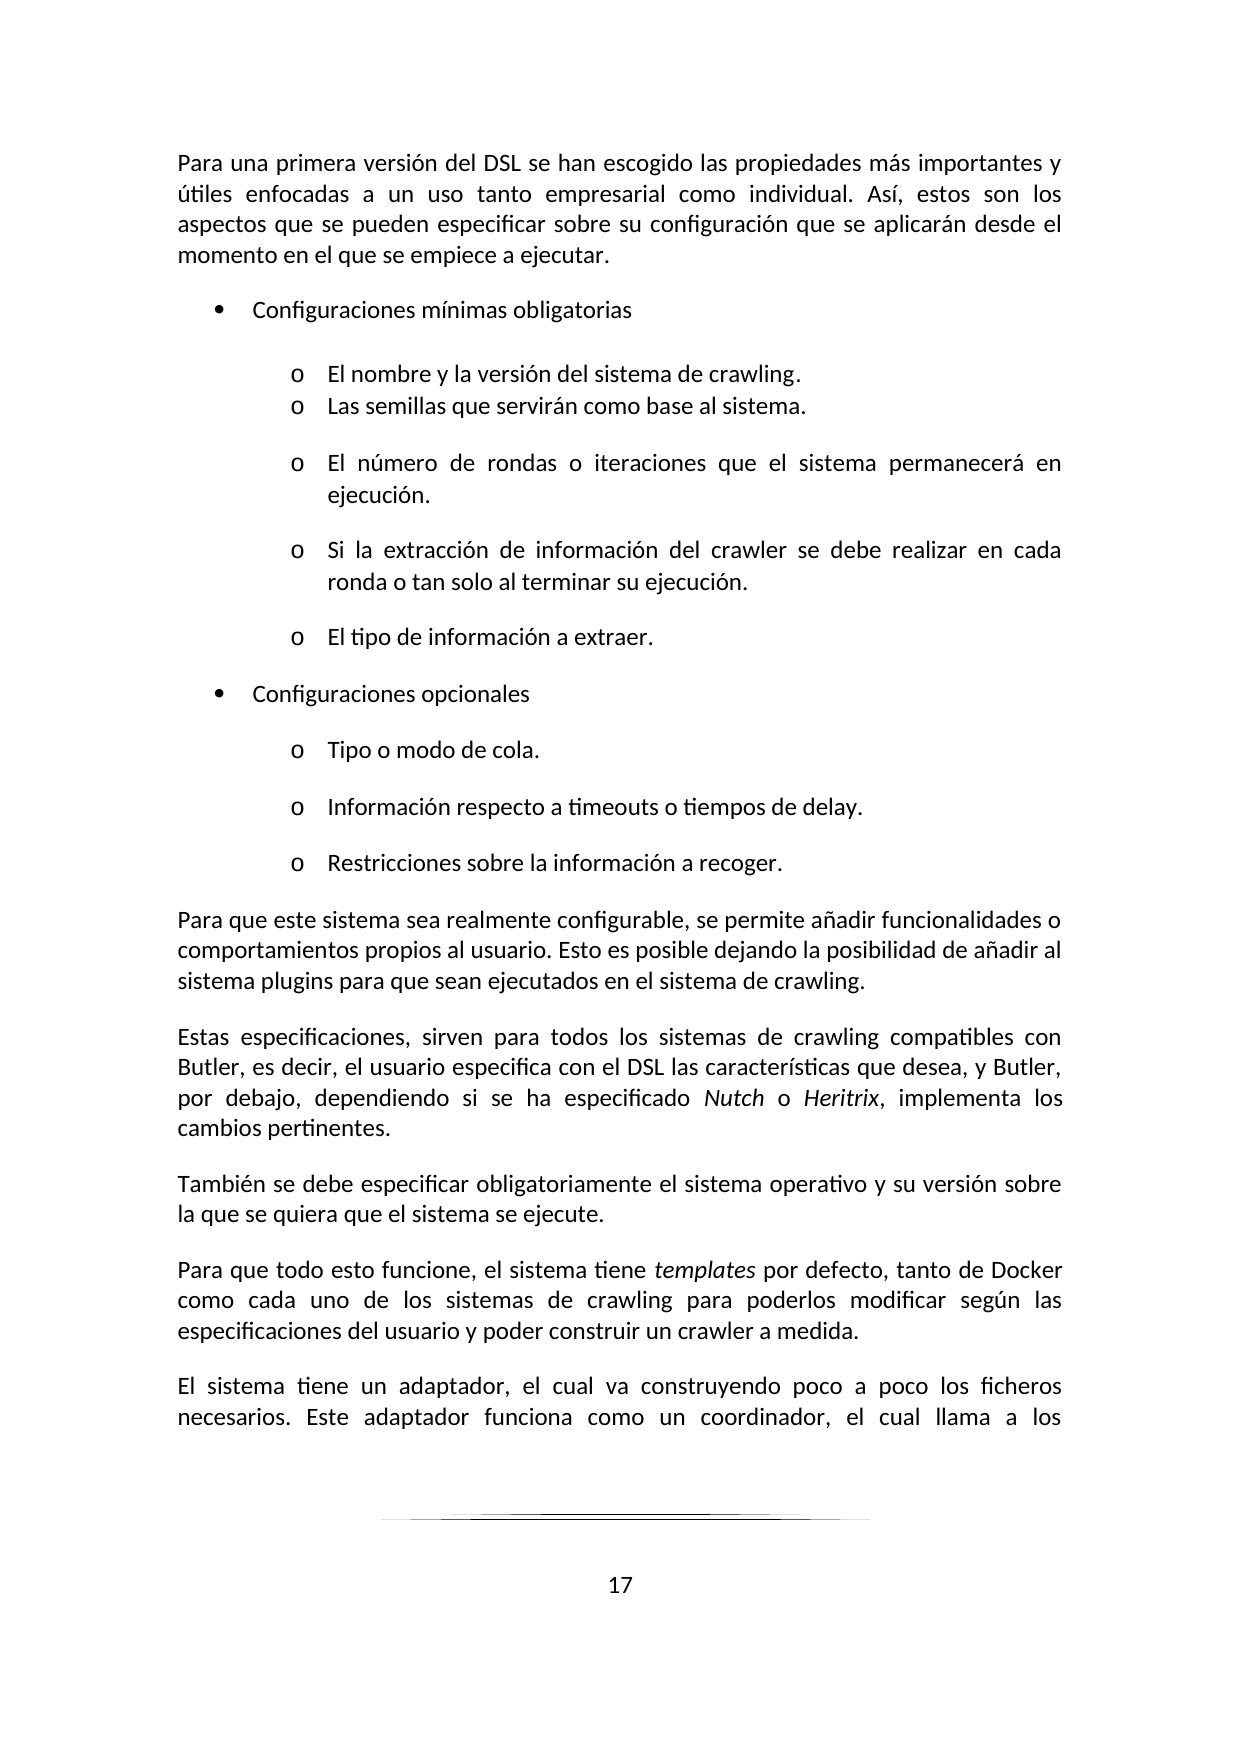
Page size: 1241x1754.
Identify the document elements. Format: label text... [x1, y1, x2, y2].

list Configuraciones mínimas obligatorias [215, 295, 1063, 325]
list El número de rondas o iteraciones que el sistema permanecerá en ejecución. [290, 447, 1063, 509]
list El nombre y la versión del sistema de crawling. [290, 350, 1063, 390]
list Las semillas que servirán como base al sistema. [290, 390, 1063, 422]
list El tipo de información a extraer. [290, 622, 1063, 653]
text Para una primera versión del DSL se han escogido las propiedades más importantes y útiles enfocadas a un uso tanto empresarial como individual. Así, estos son los aspectos que se pueden especificar sobre su configuración que se aplicarán desde el momento en el que se empiece a ejecutar. [177, 148, 1063, 270]
list Si la extracción de información del crawler se debe realizar en cada ronda o tan solo al terminar su ejecución. [290, 534, 1063, 597]
list Información respecto a timeouts o tiempos de delay. [290, 791, 1063, 822]
text También se debe especificar obligatoriamente el sistema operativo y su versión sobre la que se quiera que el sistema se ejecute. [177, 1168, 1063, 1229]
text Para que este sistema sea realmente configurable, se permite añadir funcionalidades o comportamientos propios al usuario. Esto es posible dejando la posibilidad de añadir al sistema plugins para que sean ejecutados en el sistema de crawling. [177, 904, 1063, 996]
list Restricciones sobre la información a recoger. [290, 847, 1063, 879]
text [177, 1370, 1063, 1431]
text Estas especificaciones, sirven para todos los sistemas de crawling compatibles con Butler, es decir, el usuario especifica con el DSL las características que desea, y Butler, por debajo, dependiendo si se ha especificado Nutch o Heritrix, implementa los cambios pertinentes. [177, 1021, 1063, 1143]
text Para que todo esto funcione, el sistema tiene templates por defecto, tanto de Docker como cada uno de los sistemas de crawling para poderlos modificar según las especificaciones del usuario y poder construir un crawler a medida. [177, 1254, 1063, 1345]
list Configuraciones opcionales [215, 678, 1063, 709]
list Tipo o modo de cola. [290, 734, 1063, 766]
